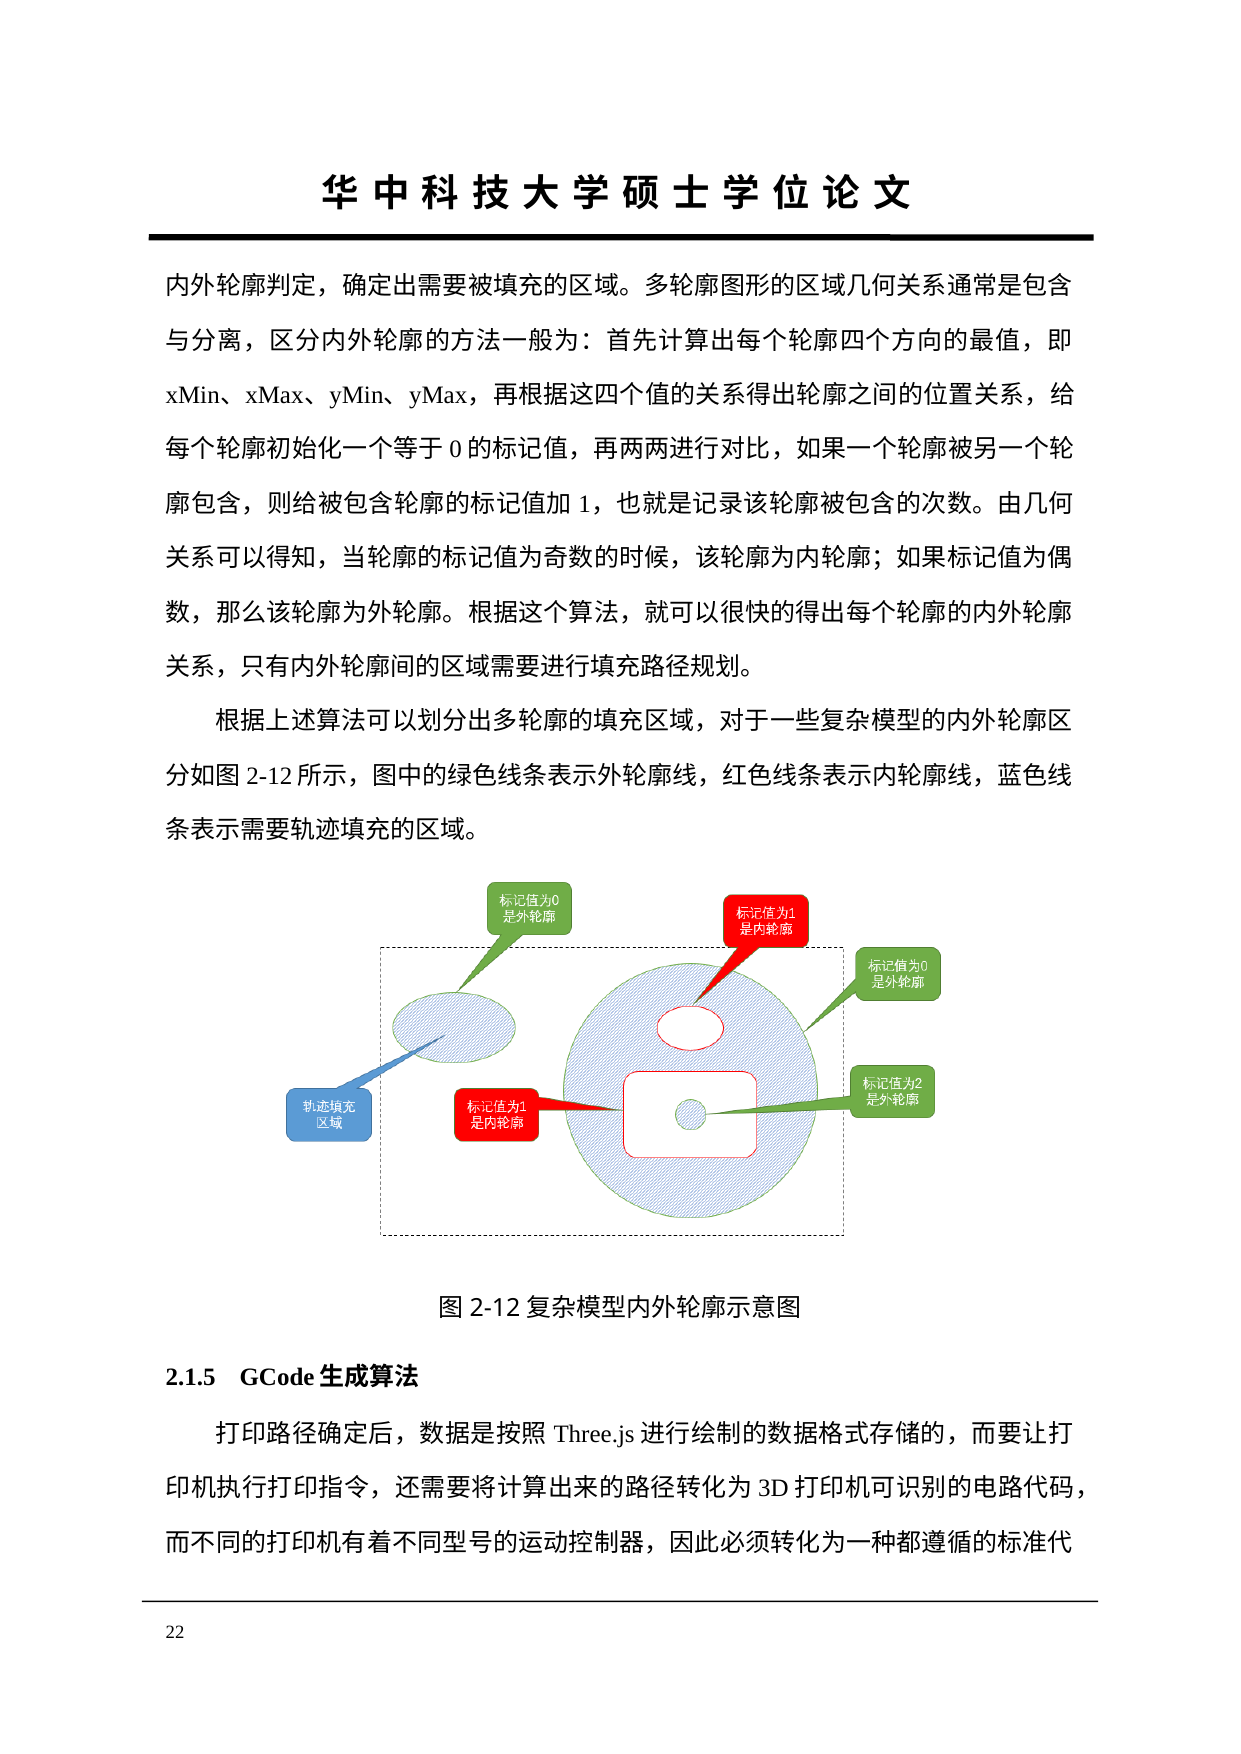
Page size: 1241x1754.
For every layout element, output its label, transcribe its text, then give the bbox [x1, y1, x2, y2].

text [165, 1413, 1075, 1558]
picture [258, 863, 982, 1273]
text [165, 266, 1075, 683]
subtitle GCode生成算法 [165, 1356, 1075, 1392]
